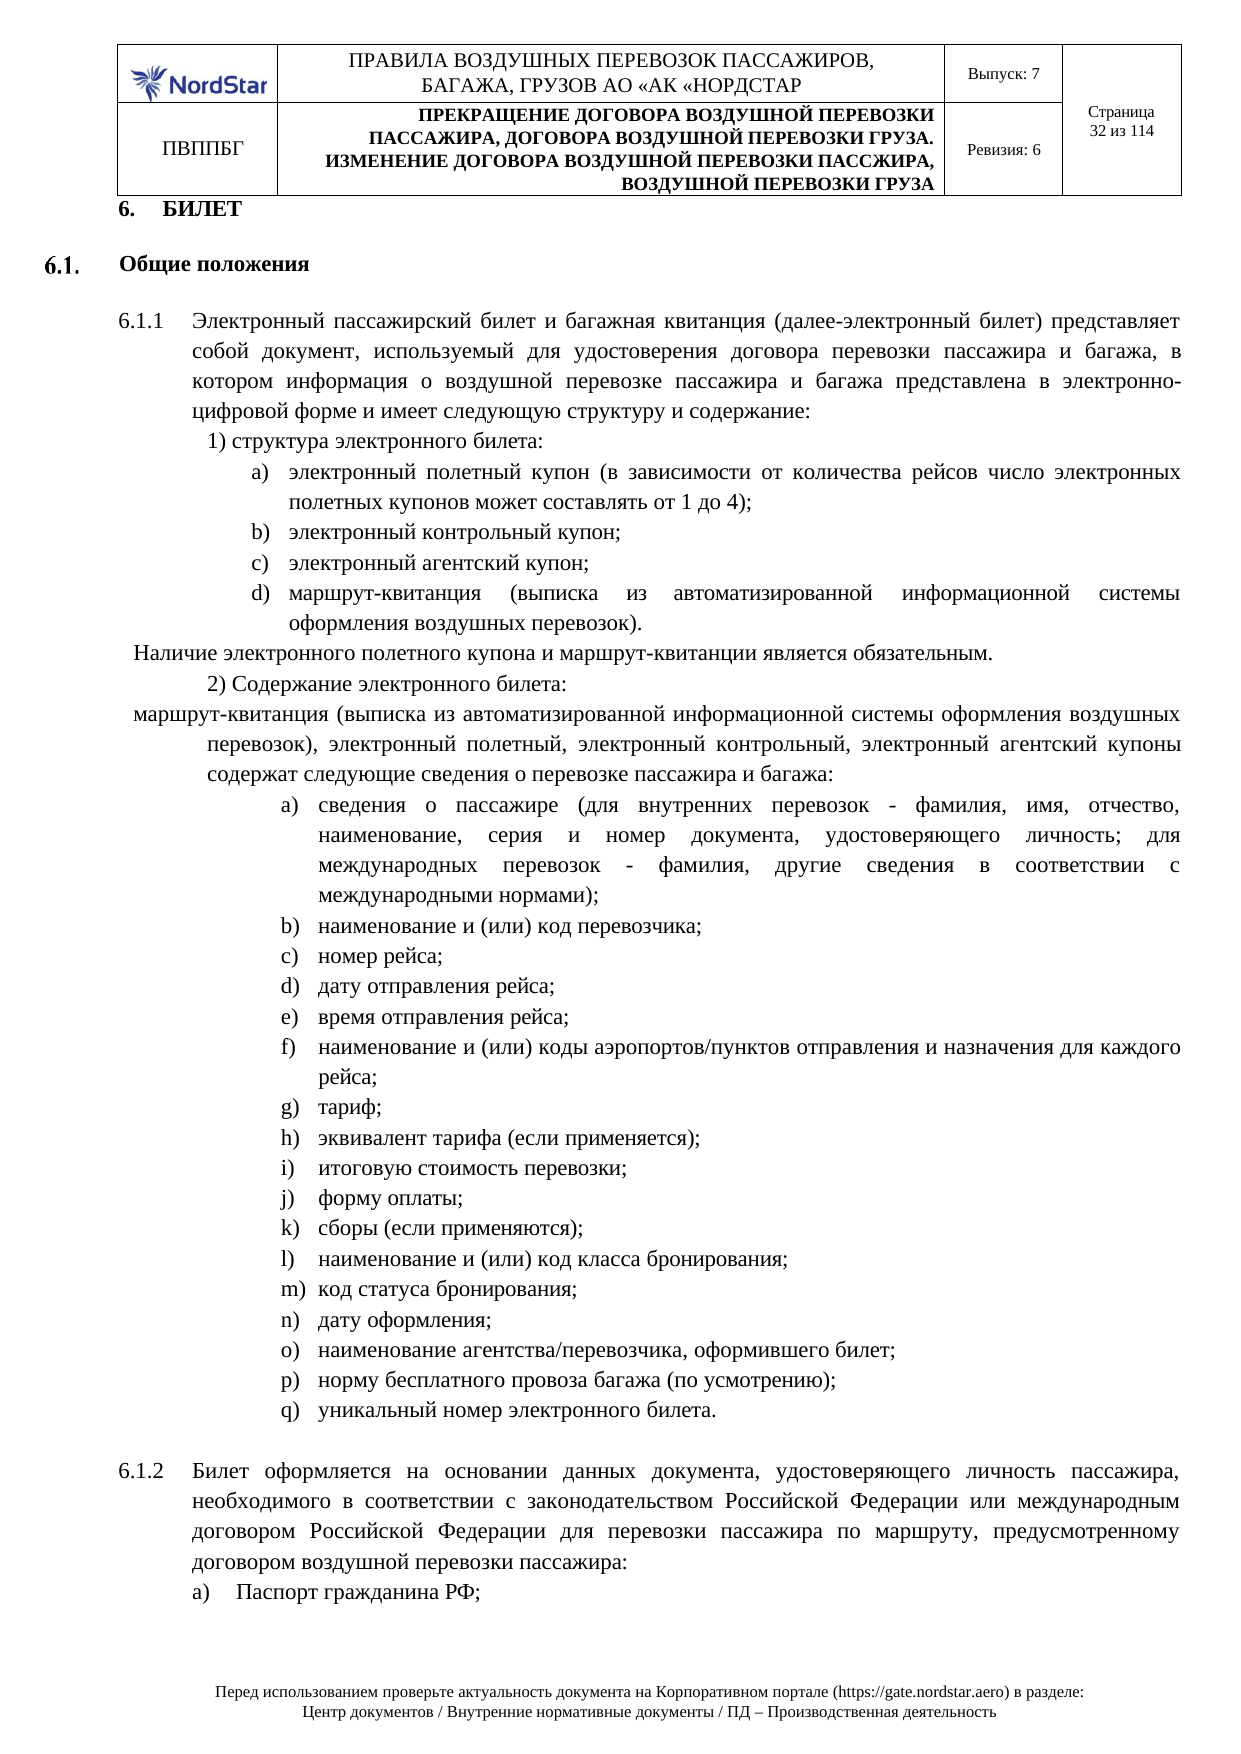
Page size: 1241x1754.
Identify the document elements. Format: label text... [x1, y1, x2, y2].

list сведения о пассажире (для внутренних перевозок - фамилия, имя, отчество, наименование, серия и номер документа, удостоверяющего личность; для международных перевозок - фамилия, другие сведения в соответствии с международными нормами); [281, 791, 1182, 908]
list сборы (если применяются); [281, 1214, 1196, 1241]
list эквивалент тарифа (если применяется); [281, 1124, 1196, 1150]
list дату оформления; [281, 1306, 1196, 1332]
list наименование агентства/перевозчика, оформившего билет; [281, 1336, 1196, 1362]
list код статуса бронирования; [281, 1275, 1196, 1302]
subtitle Общие положения [45, 251, 1196, 278]
list Билет оформляется на основании данных документа, удостоверяющего личность пассажира, необходимого в соответствии с законодательством Российской Федерации или международным договором Российской Федерации для перевозки пассажира по маршруту, предусмотренному договором воздушной перевозки пассажира: [118, 1457, 1181, 1574]
list электронный агентский купон; [251, 549, 1196, 575]
list наименование и (или) коды аэропортов/пунктов отправления и назначения для каждого рейса; [281, 1033, 1181, 1089]
list тариф; [281, 1093, 1196, 1119]
subtitle БИЛЕТ [118, 196, 1196, 222]
list дату отправления рейса; [281, 972, 1196, 998]
list уникальный номер электронного билета. [281, 1397, 1196, 1423]
list электронный полетный купон (в зависимости от количества рейсов число электронных полетных купонов может составлять от 1 до 4); [251, 458, 1181, 515]
list электронный контрольный купон; [251, 518, 1196, 545]
text Наличие электронного полетного купона и маршрут-квитанции является обязательным. [133, 640, 1196, 666]
list наименование и (или) код класса бронирования; [281, 1245, 1196, 1271]
list Паспорт гражданина РФ; [192, 1578, 1196, 1604]
picture [130, 65, 267, 102]
list форму оплаты; [281, 1184, 1196, 1211]
list номер рейса; [281, 942, 1196, 968]
list время отправления рейса; [281, 1003, 1196, 1029]
list Содержание электронного билета: [207, 670, 1196, 696]
list итоговую стоимость перевозки; [281, 1154, 1196, 1180]
list Электронный пассажирский билет и багажная квитанция (далее-электронный билет) представляет собой документ, используемый для удостоверения договора перевозки пассажира и багажа, в котором информация о воздушной перевозке пассажира и багажа представлена в электронно-цифровой форме и имеет следующую структуру и содержание: [118, 307, 1182, 424]
list норму бесплатного провоза багажа (по усмотрению); [281, 1366, 1196, 1392]
list маршрут-квитанция (выписка из автоматизированной информационной системы оформления воздушных перевозок). [251, 579, 1181, 636]
list структура электронного билета: [207, 428, 1196, 454]
text маршрут-квитанция (выписка из автоматизированной информационной системы оформления воздушных перевозок), электронный полетный, электронный контрольный, электронный агентский купоны содержат следующие сведения о перевозке пассажира и багажа: [133, 700, 1182, 787]
picture [45, 256, 79, 274]
list наименование и (или) код перевозчика; [281, 912, 1196, 938]
